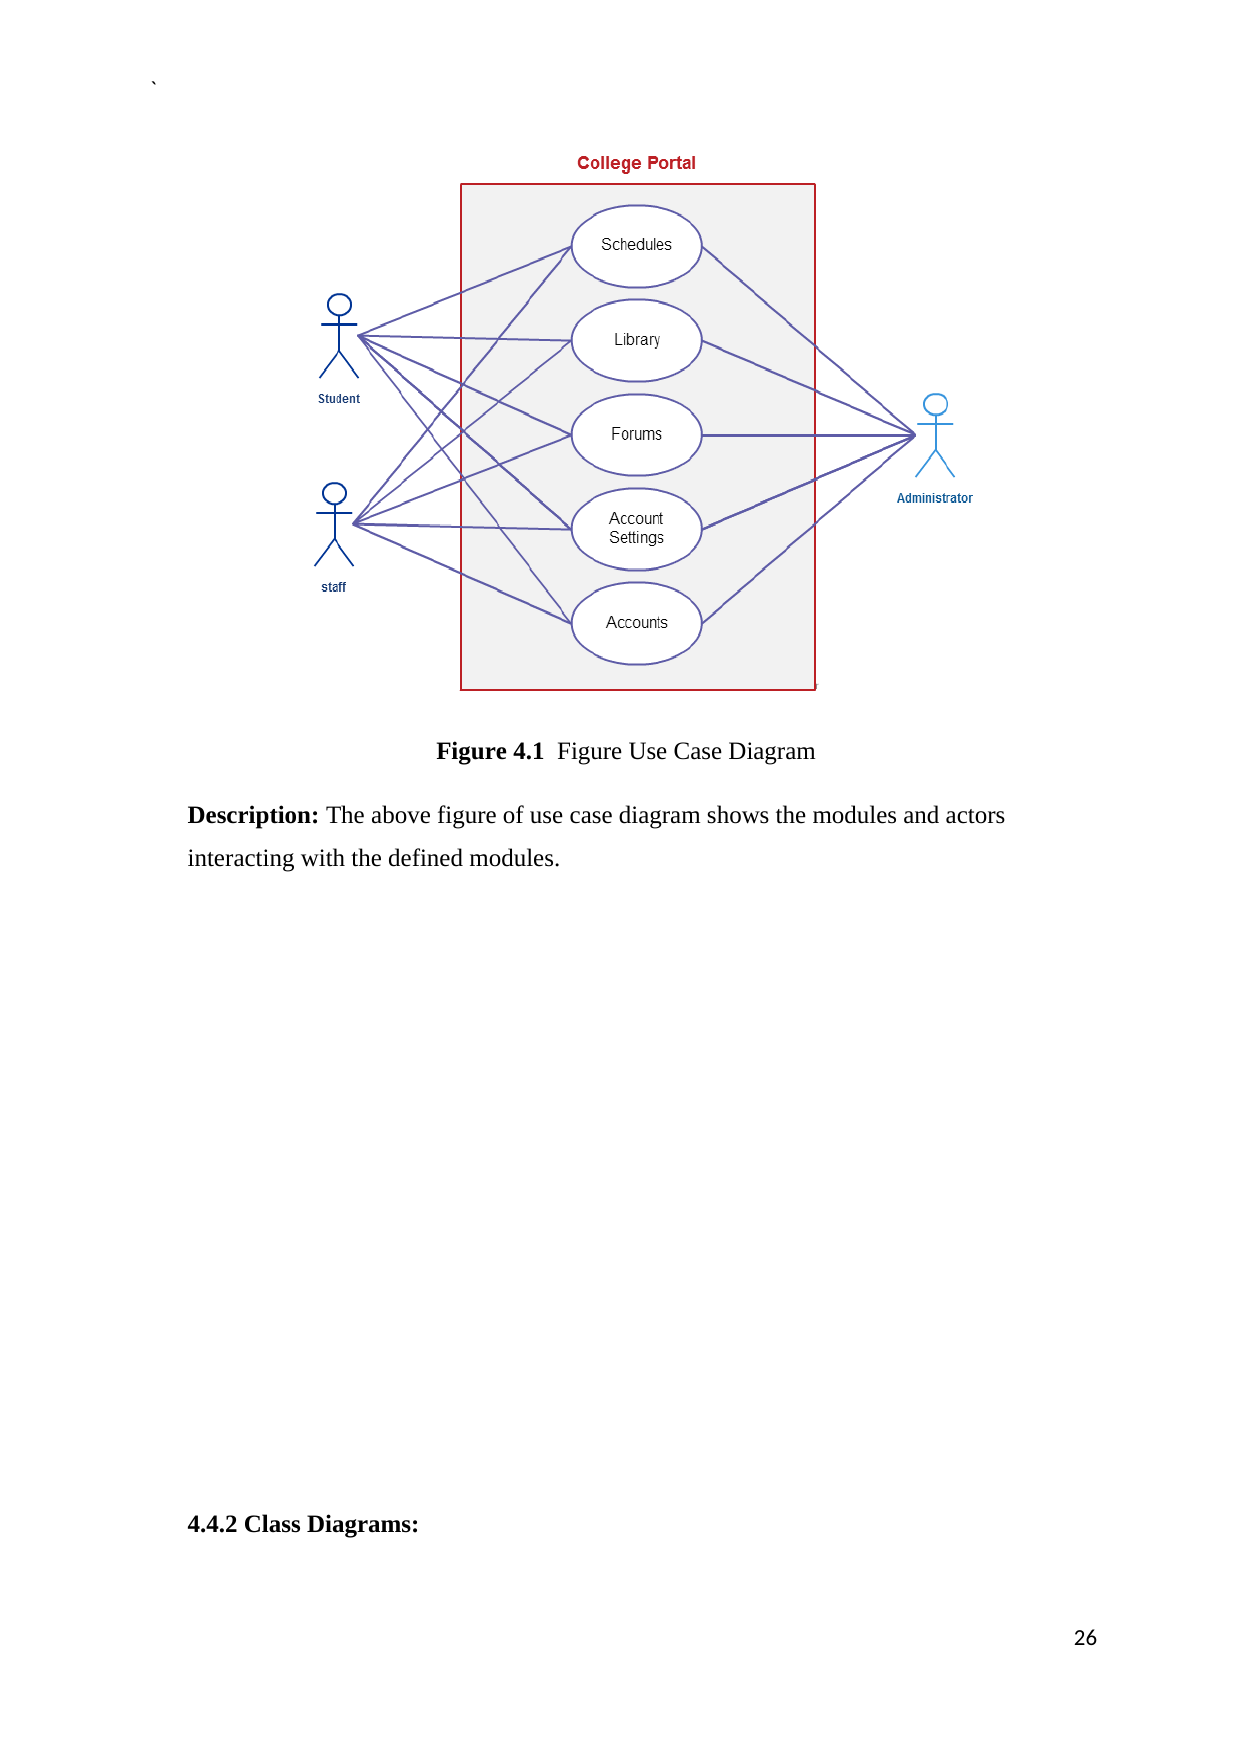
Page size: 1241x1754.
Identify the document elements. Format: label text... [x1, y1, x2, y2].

text Description: The above figure of use case diagram shows the modules and actors interacting with the defined modules. [187, 800, 1097, 872]
picture [305, 150, 979, 702]
text Figure 4.1 Figure Use Case Diagram [187, 736, 1097, 765]
text 4.4.2 Class Diagrams: [187, 1509, 1097, 1538]
